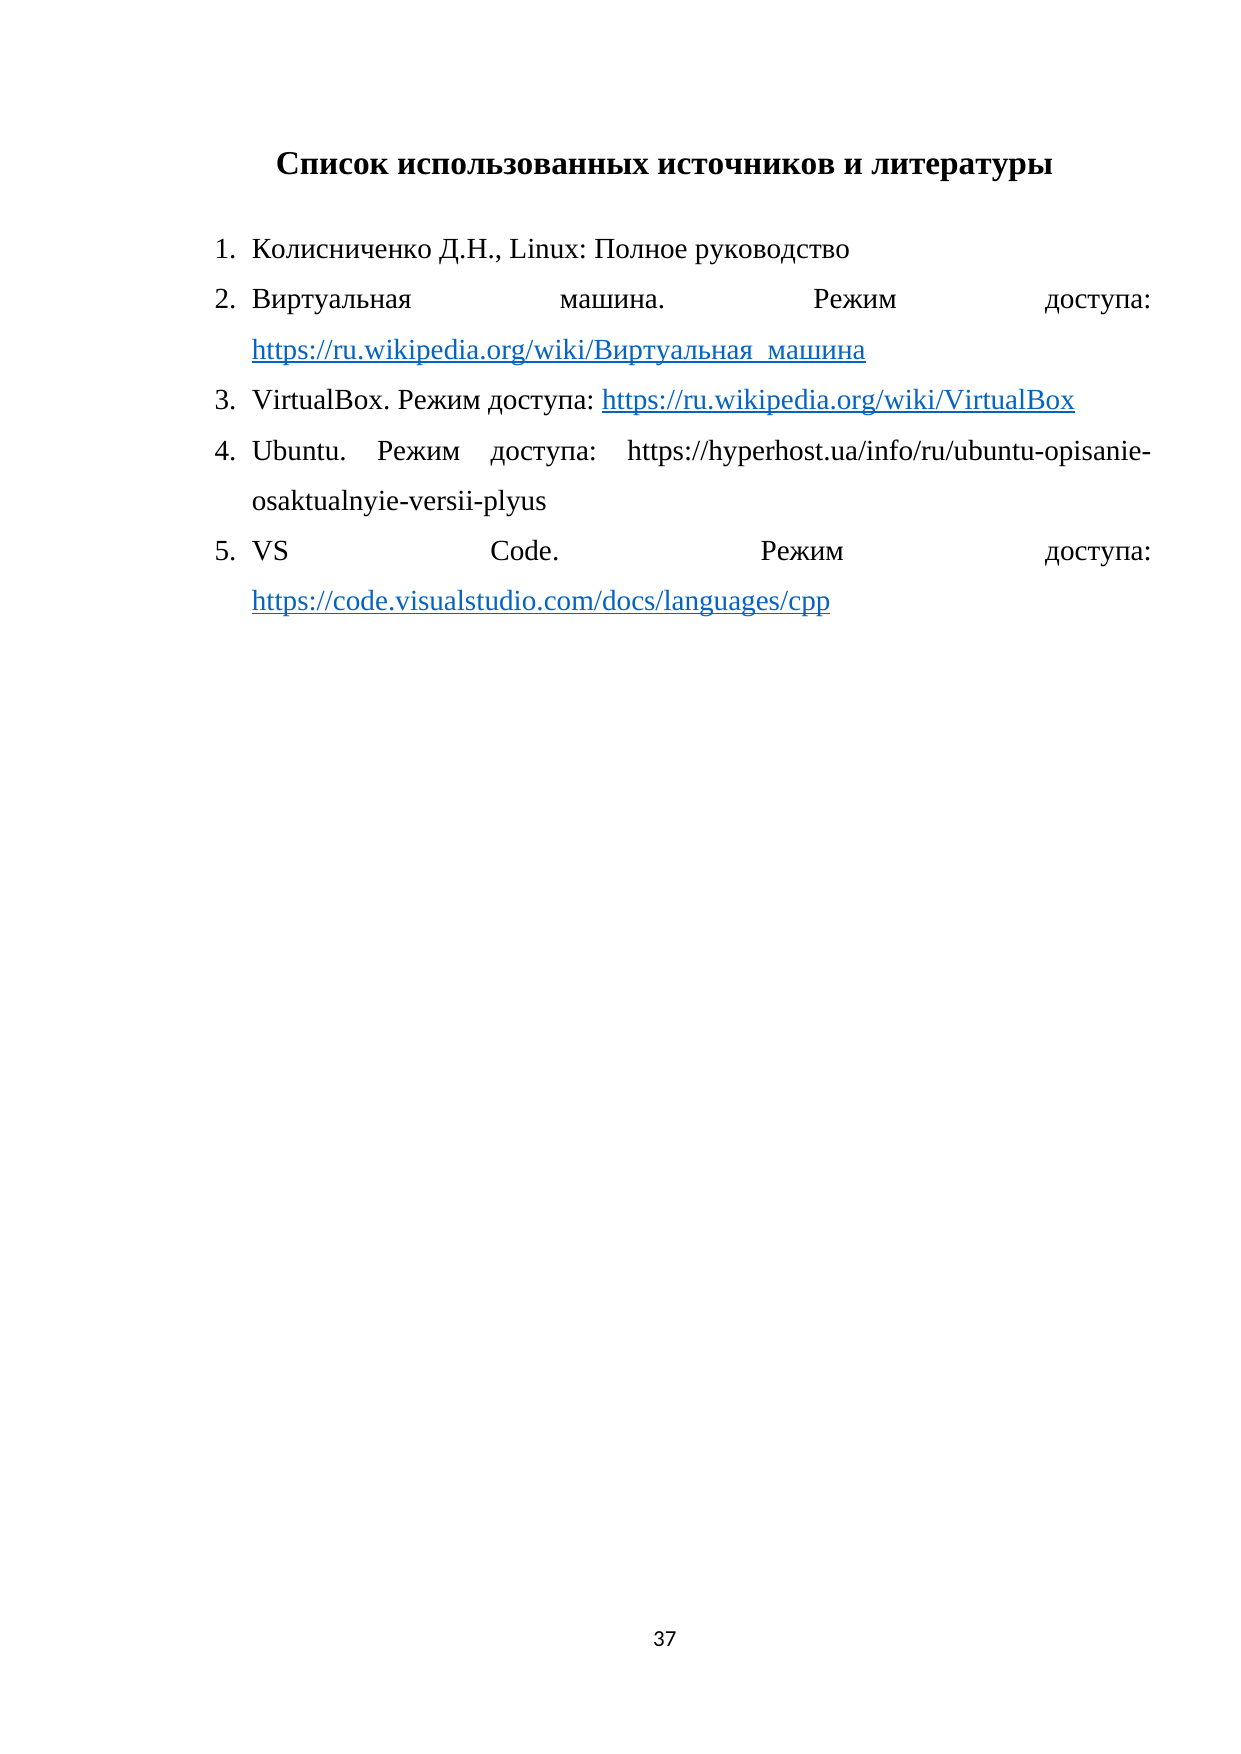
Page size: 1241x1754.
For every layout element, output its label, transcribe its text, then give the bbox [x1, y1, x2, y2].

subtitle Список использованных источников и литературы [177, 143, 1152, 181]
list VS Code. Режим доступа: https://code.visualstudio.com/docs/languages/cpp [214, 533, 1152, 617]
list Ubuntu. Режим доступа: https://hyperhost.ua/info/ru/ubuntu-opisanie-osaktualnyie-versii-plyus [214, 433, 1152, 516]
list Виртуальная машина. Режим доступа: https://ru.wikipedia.org/wiki/Виртуальная_машина [214, 282, 1152, 366]
list VirtualBox. Режим доступа: https://ru.wikipedia.org/wiki/VirtualBox [214, 382, 1152, 416]
list Колисниченко Д.Н., Linux: Полное руководство [214, 231, 1152, 265]
